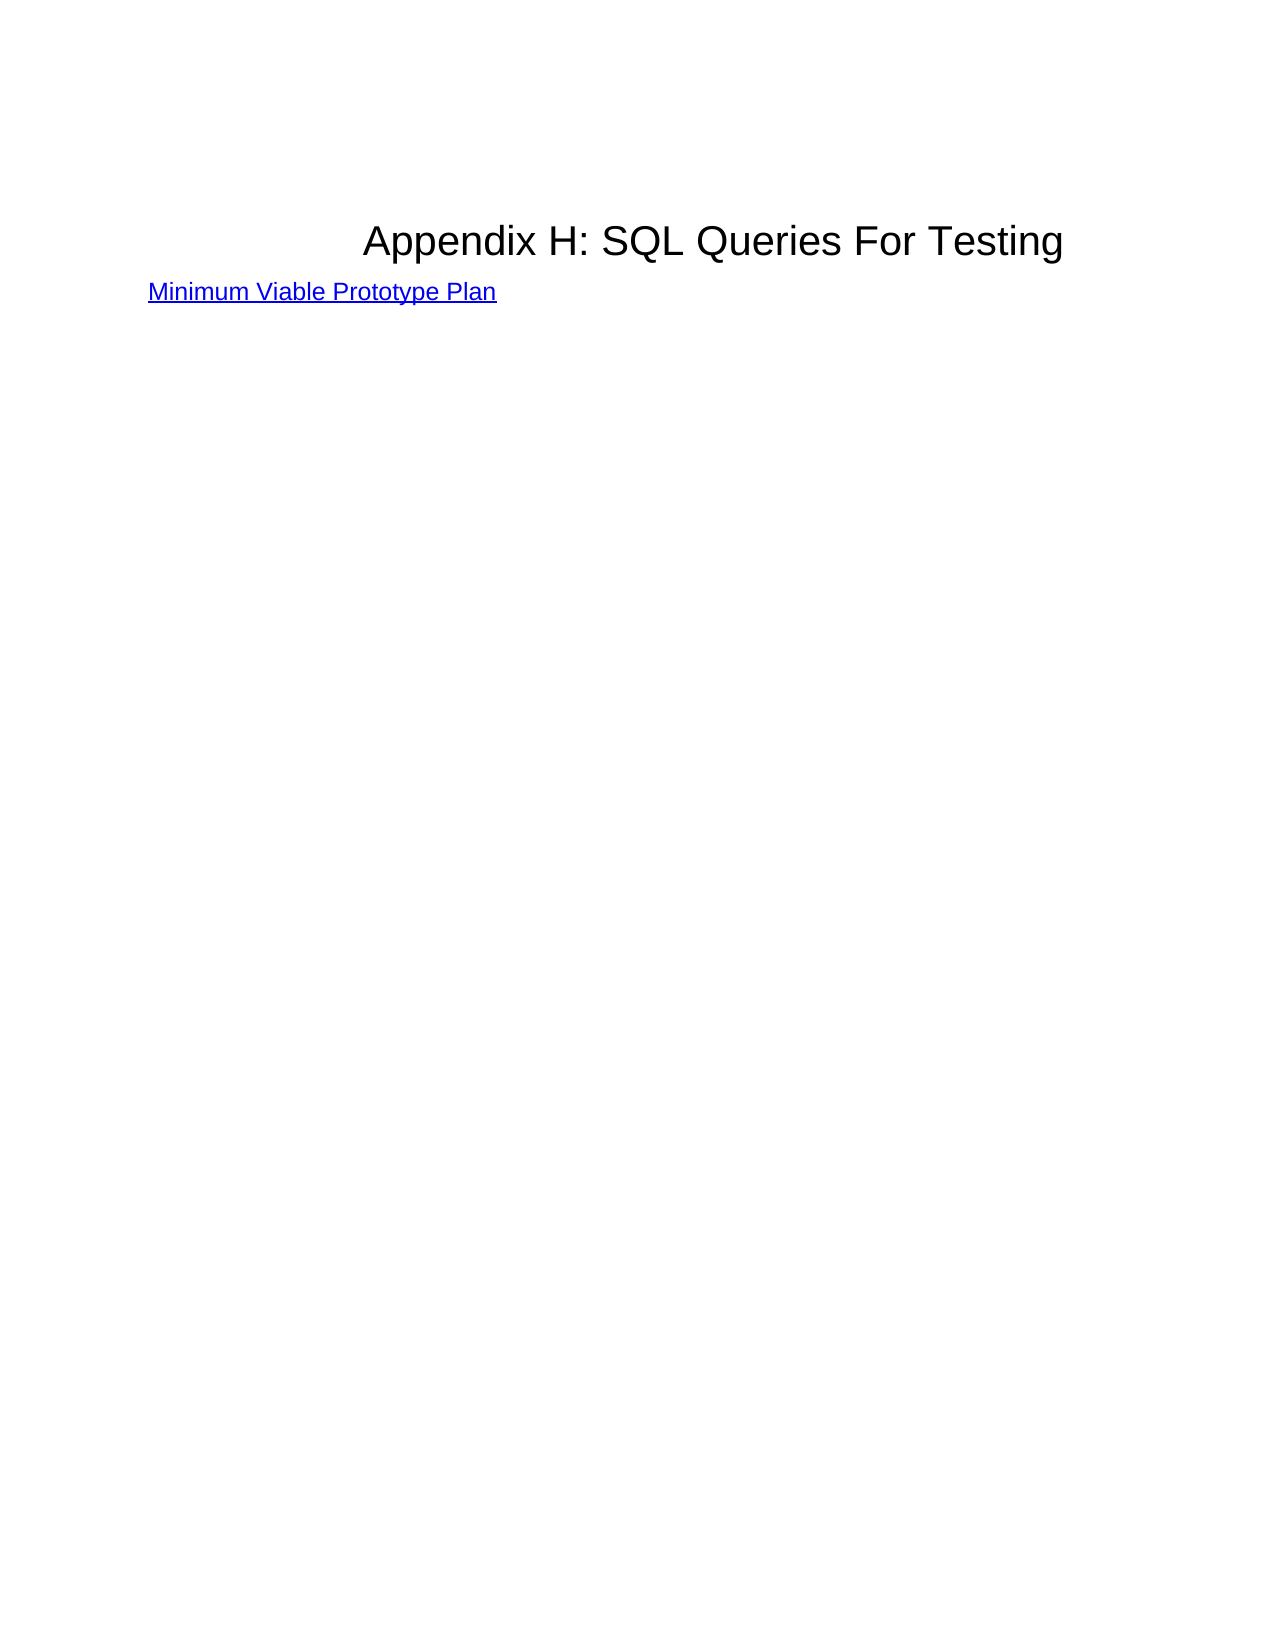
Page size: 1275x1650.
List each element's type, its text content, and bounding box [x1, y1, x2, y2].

text Minimum Viable Prototype Plan [148, 276, 1127, 305]
subtitle Appendix H: SQL Queries For Testing [298, 216, 1127, 264]
